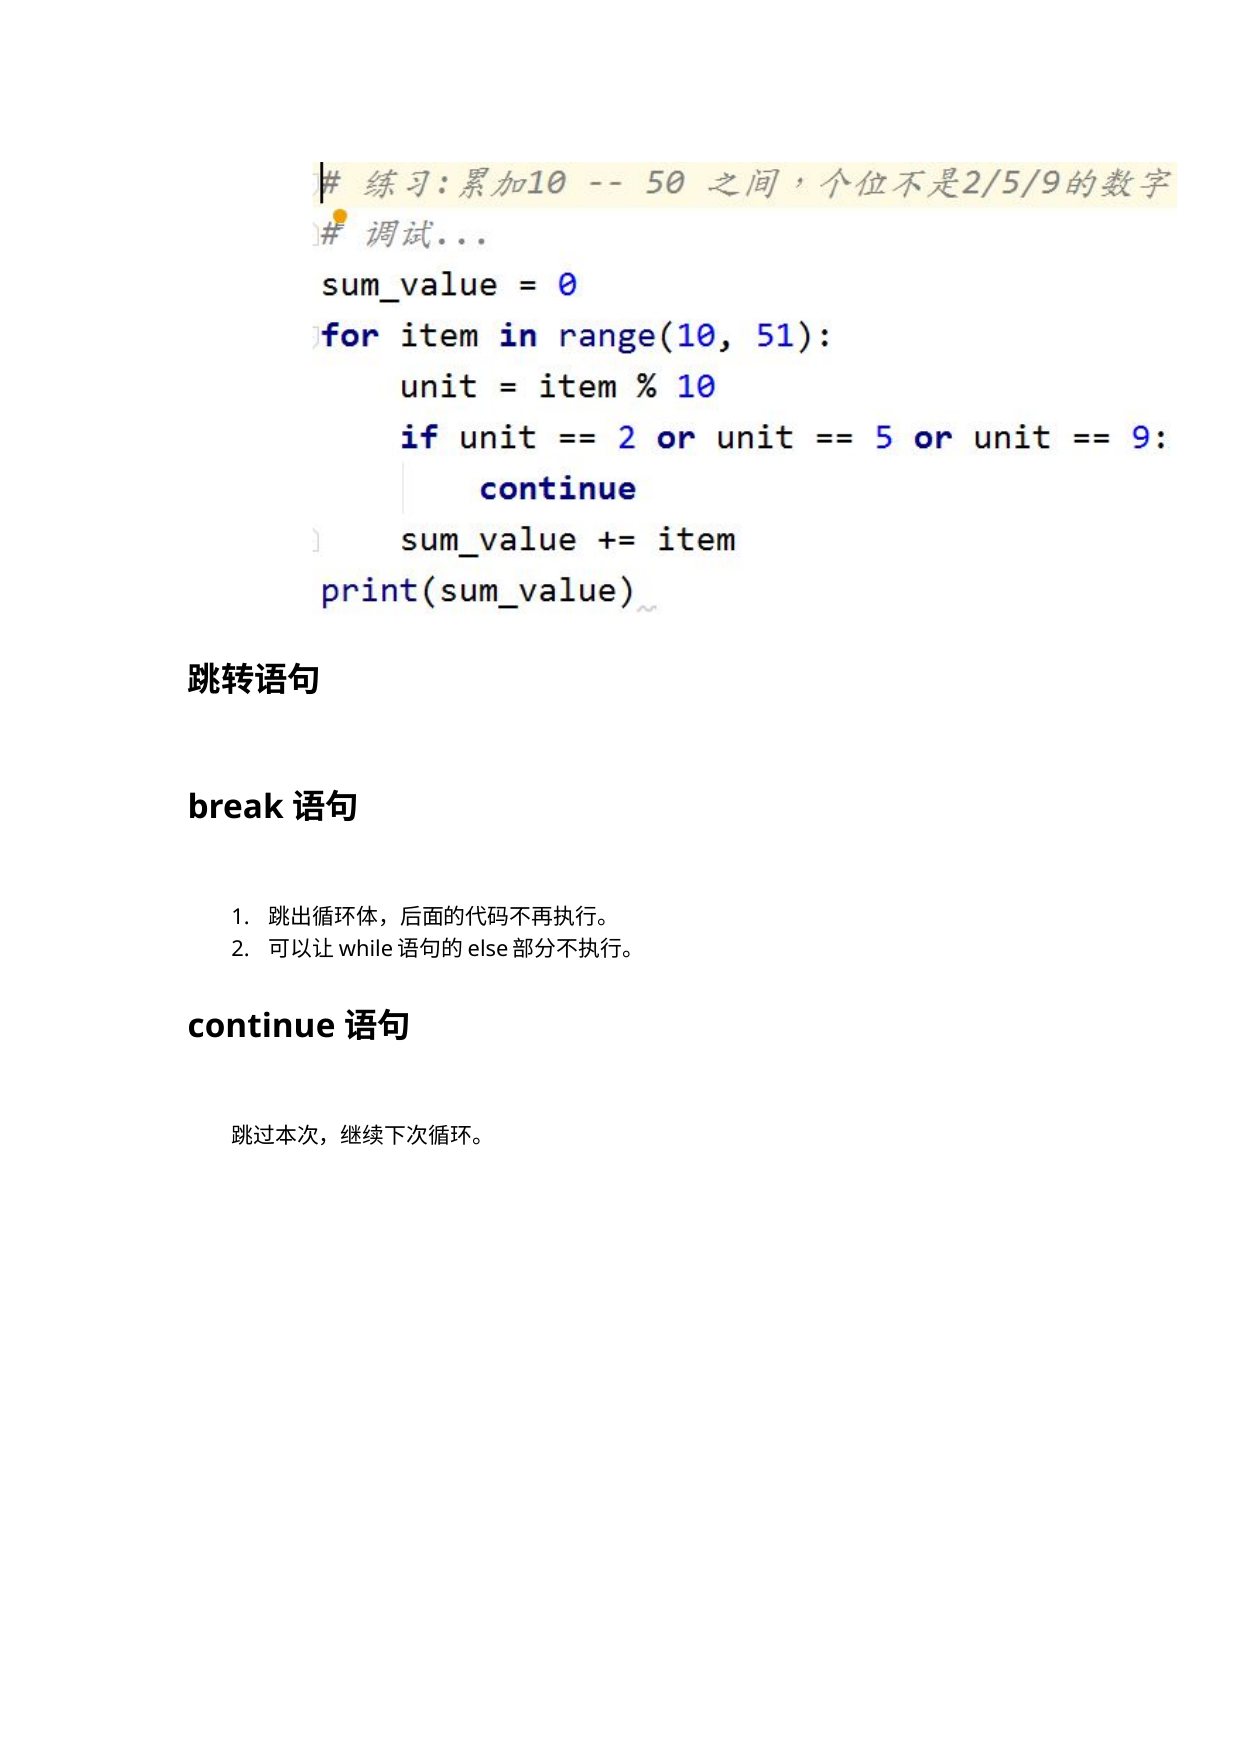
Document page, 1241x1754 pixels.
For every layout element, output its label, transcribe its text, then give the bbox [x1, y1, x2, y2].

subtitle 跳转语句 [187, 644, 1053, 709]
subtitle break 语句 [187, 771, 1053, 836]
list 可以让while语句的else部分不执行。 [231, 931, 1053, 964]
subtitle continue 语句 [187, 991, 1053, 1056]
picture [312, 162, 1178, 617]
text 跳过本次，继续下次循环。 [187, 1118, 1053, 1151]
list 跳出循环体，后面的代码不再执行。 [231, 899, 1053, 931]
